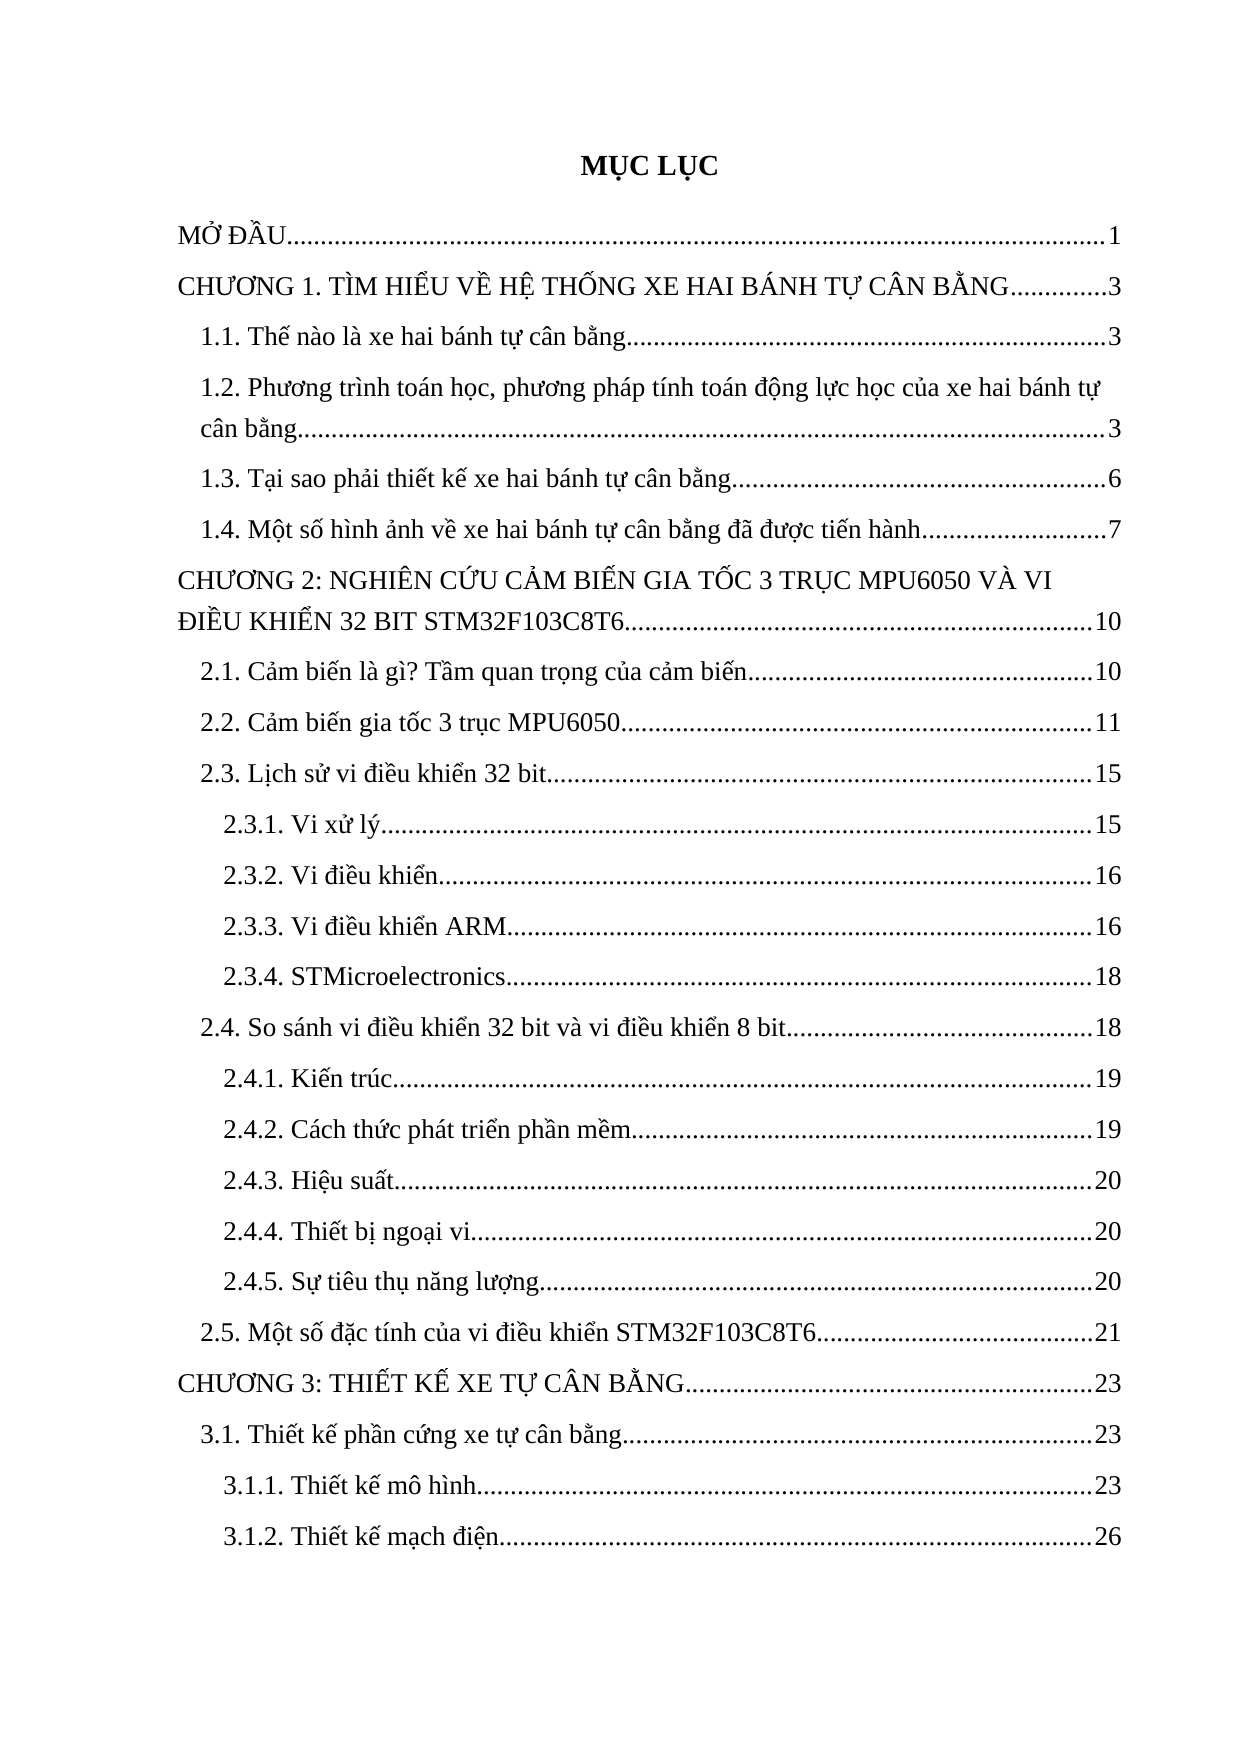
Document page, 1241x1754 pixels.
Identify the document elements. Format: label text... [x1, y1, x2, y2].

text MỤC LỤC [177, 148, 1122, 181]
